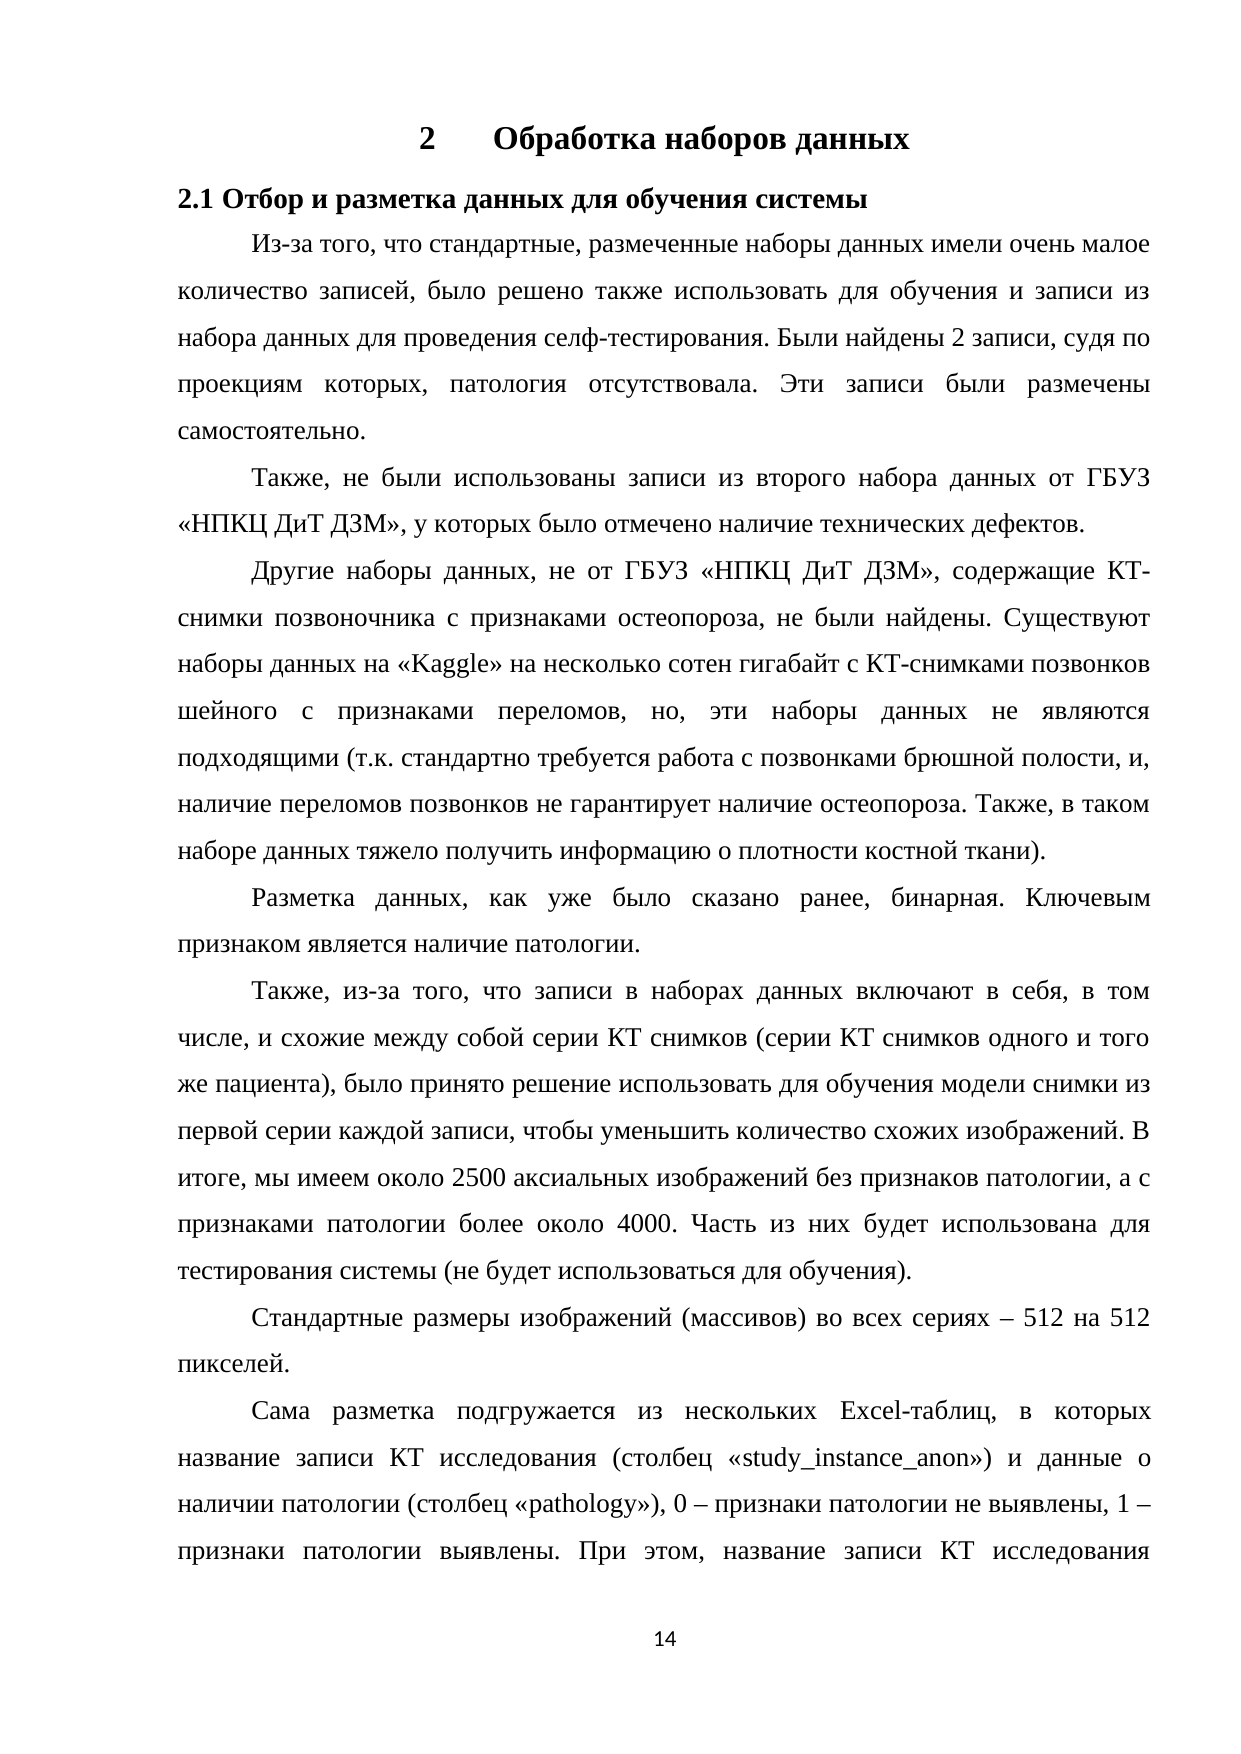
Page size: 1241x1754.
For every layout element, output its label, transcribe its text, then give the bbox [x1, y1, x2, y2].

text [177, 1394, 1152, 1565]
text Также, не были использованы записи из второго набора данных от ГБУЗ «НПКЦ ДиТ ДЗМ», у которых было отмечено наличие технических дефектов. [177, 461, 1152, 539]
list Отбор и разметка данных для обучения системы [177, 181, 1152, 215]
text Стандартные размеры изображений (массивов) во всех сериях – 512 на 512 пикселей. [177, 1301, 1152, 1379]
text Из-за того, что стандартные, размеченные наборы данных имели очень малое количество записей, было решено также использовать для обучения и записи из набора данных для проведения селф-тестирования. Были найдены 2 записи, судя по проекциям которых, патология отсутствовала. Эти записи были размечены самостоятельно. [177, 227, 1152, 445]
text Разметка данных, как уже было сказано ранее, бинарная. Ключевым признаком является наличие патологии. [177, 881, 1152, 959]
list Обработка наборов данных [177, 118, 1152, 156]
text Также, из-за того, что записи в наборах данных включают в себя, в том числе, и схожие между собой серии КТ снимков (серии КТ снимков одного и того же пациента), было принято решение использовать для обучения модели снимки из первой серии каждой записи, чтобы уменьшить количество схожих изображений. В итоге, мы имеем около 2500 аксиальных изображений без признаков патологии, а с признаками патологии более около 4000. Часть из них будет использована для тестирования системы (не будет использоваться для обучения). [177, 974, 1152, 1285]
text Другие наборы данных, не от ГБУЗ «НПКЦ ДиТ ДЗМ», содержащие КТ-снимки позвоночника с признаками остеопороза, не были найдены. Существуют наборы данных на «Kaggle» на несколько сотен гигабайт с КТ-снимками позвонков шейного с признаками переломов, но, эти наборы данных не являются подходящими (т.к. стандартно требуется работа с позвонками брюшной полости, и, наличие переломов позвонков не гарантирует наличие остеопороза. Также, в таком наборе данных тяжело получить информацию о плотности костной ткани). [177, 554, 1152, 865]
